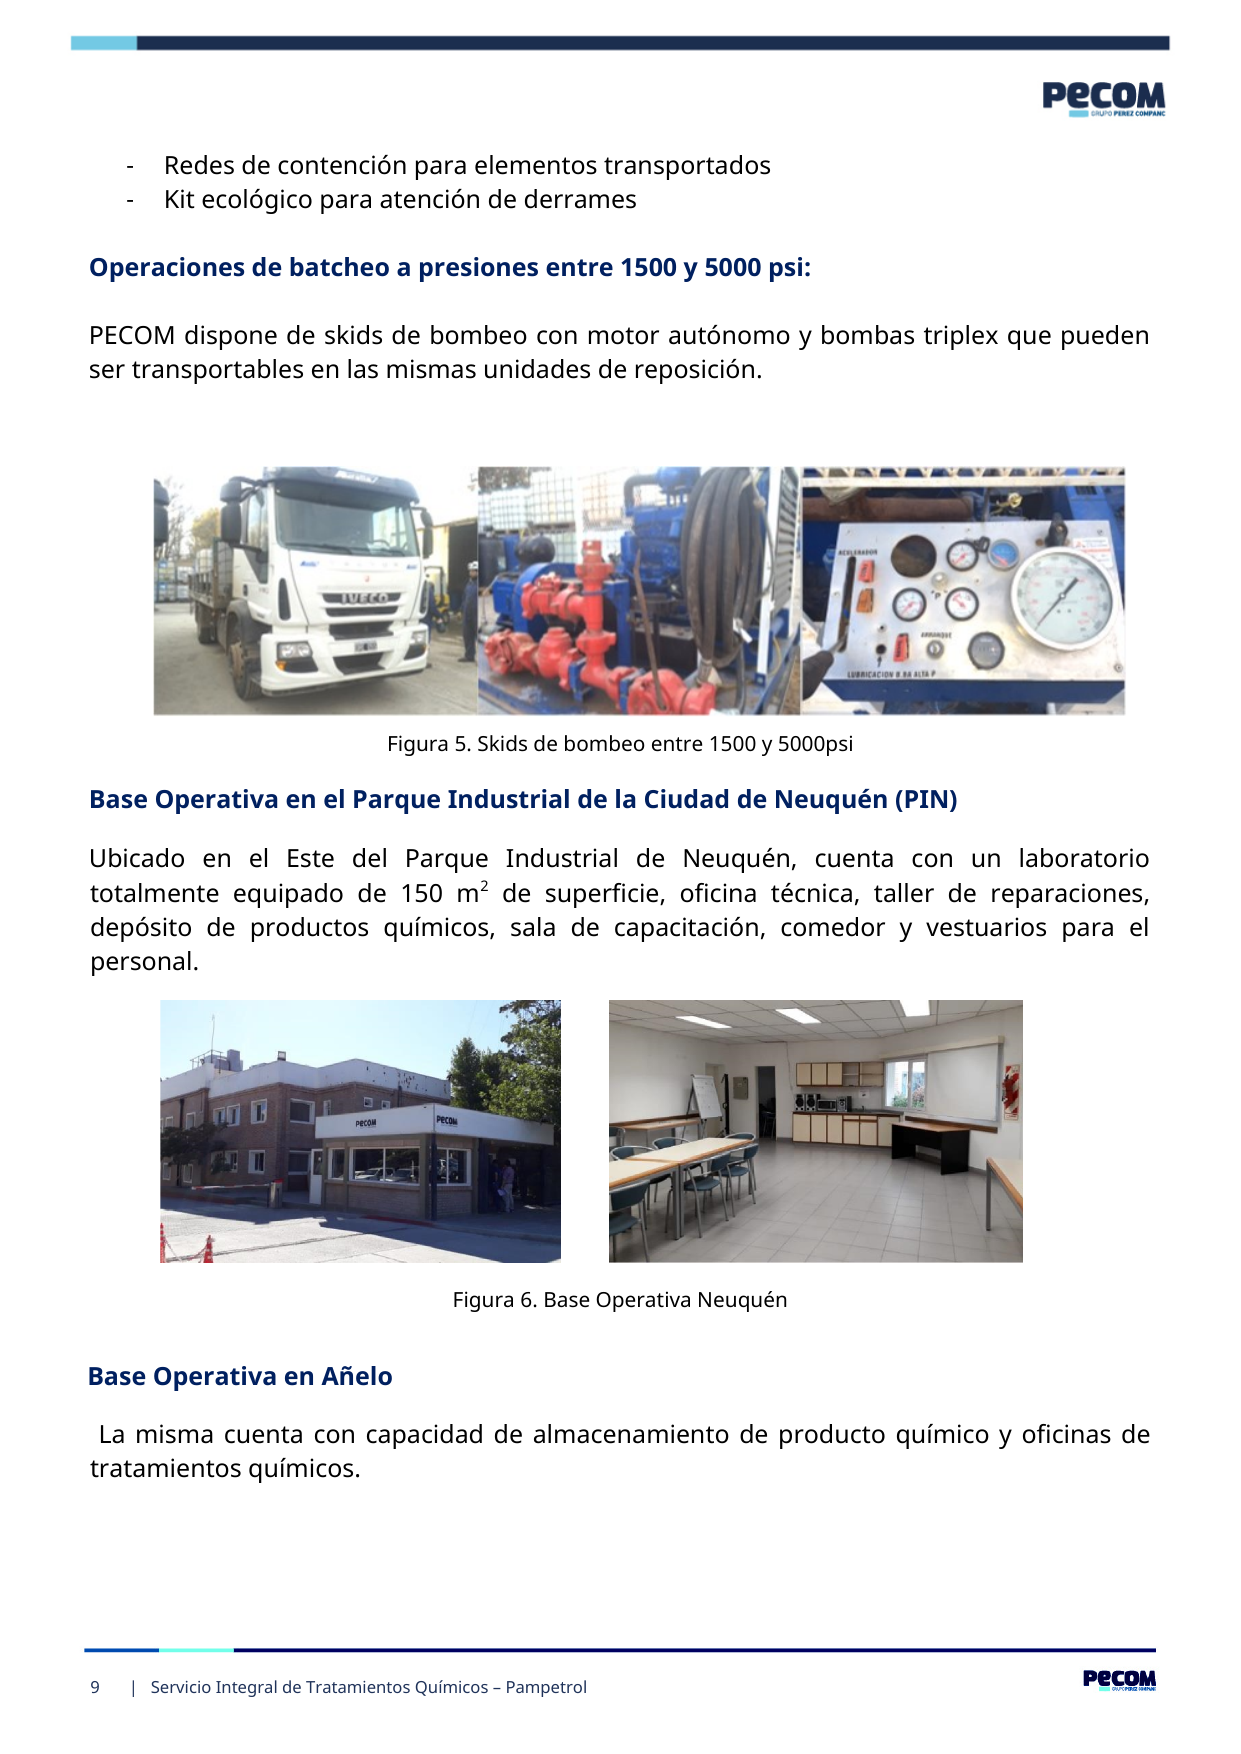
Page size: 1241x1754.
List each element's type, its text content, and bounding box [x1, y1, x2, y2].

text La misma cuenta con capacidad de almacenamiento de producto químico y oficinas de tratamientos químicos. [89, 1416, 1152, 1484]
text Ubicado en el Este del Parque Industrial de Neuquén, cuenta con un laboratorio totalmente equipado de 150 m2 de superficie, oficina técnica, taller de reparaciones, depósito de productos químicos, sala de capacitación, comedor y vestuarios para el personal. [89, 841, 1151, 977]
subtitle Base Operativa en el Parque Industrial de la Ciudad de Neuquén (PIN) [89, 782, 1152, 816]
text Figura 5. Skids de bombeo entre 1500 y 5000psi [89, 729, 1152, 758]
picture [0, 0, 1240, 1741]
subtitle Base Operativa en Añelo [87, 1358, 1152, 1392]
text Operaciones de batcheo a presiones entre 1500 y 5000 psi: [89, 250, 1152, 284]
text Figura 6. Base Operativa Neuquén [89, 1286, 1152, 1314]
text PECOM dispone de skids de bombeo con motor autónomo y bombas triplex que pueden ser transportables en las mismas unidades de reposición. [89, 318, 1152, 386]
list Kit ecológico para atención de derrames [126, 182, 1152, 216]
list Redes de contención para elementos transportados [126, 148, 1152, 182]
